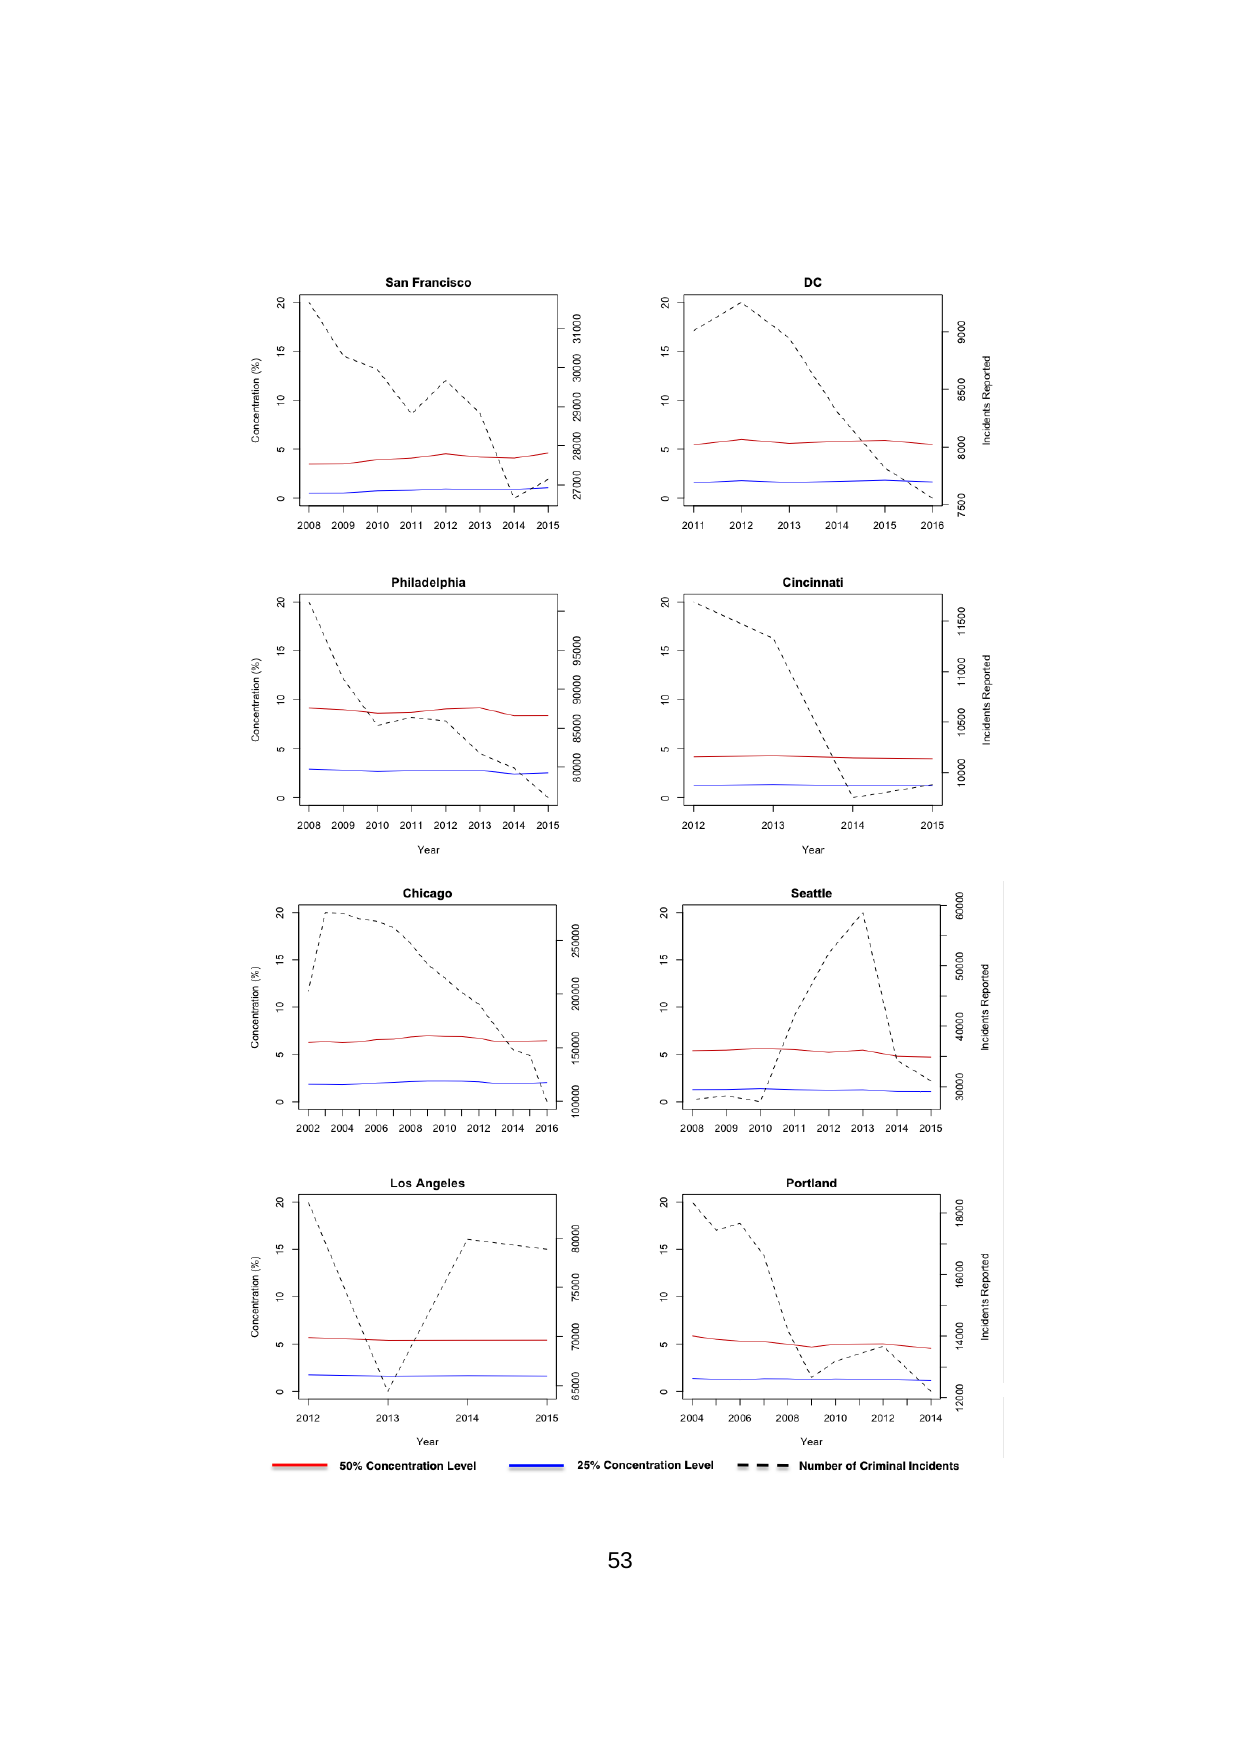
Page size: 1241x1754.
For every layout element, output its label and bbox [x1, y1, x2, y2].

picture [236, 269, 1005, 868]
picture [236, 881, 1004, 1483]
